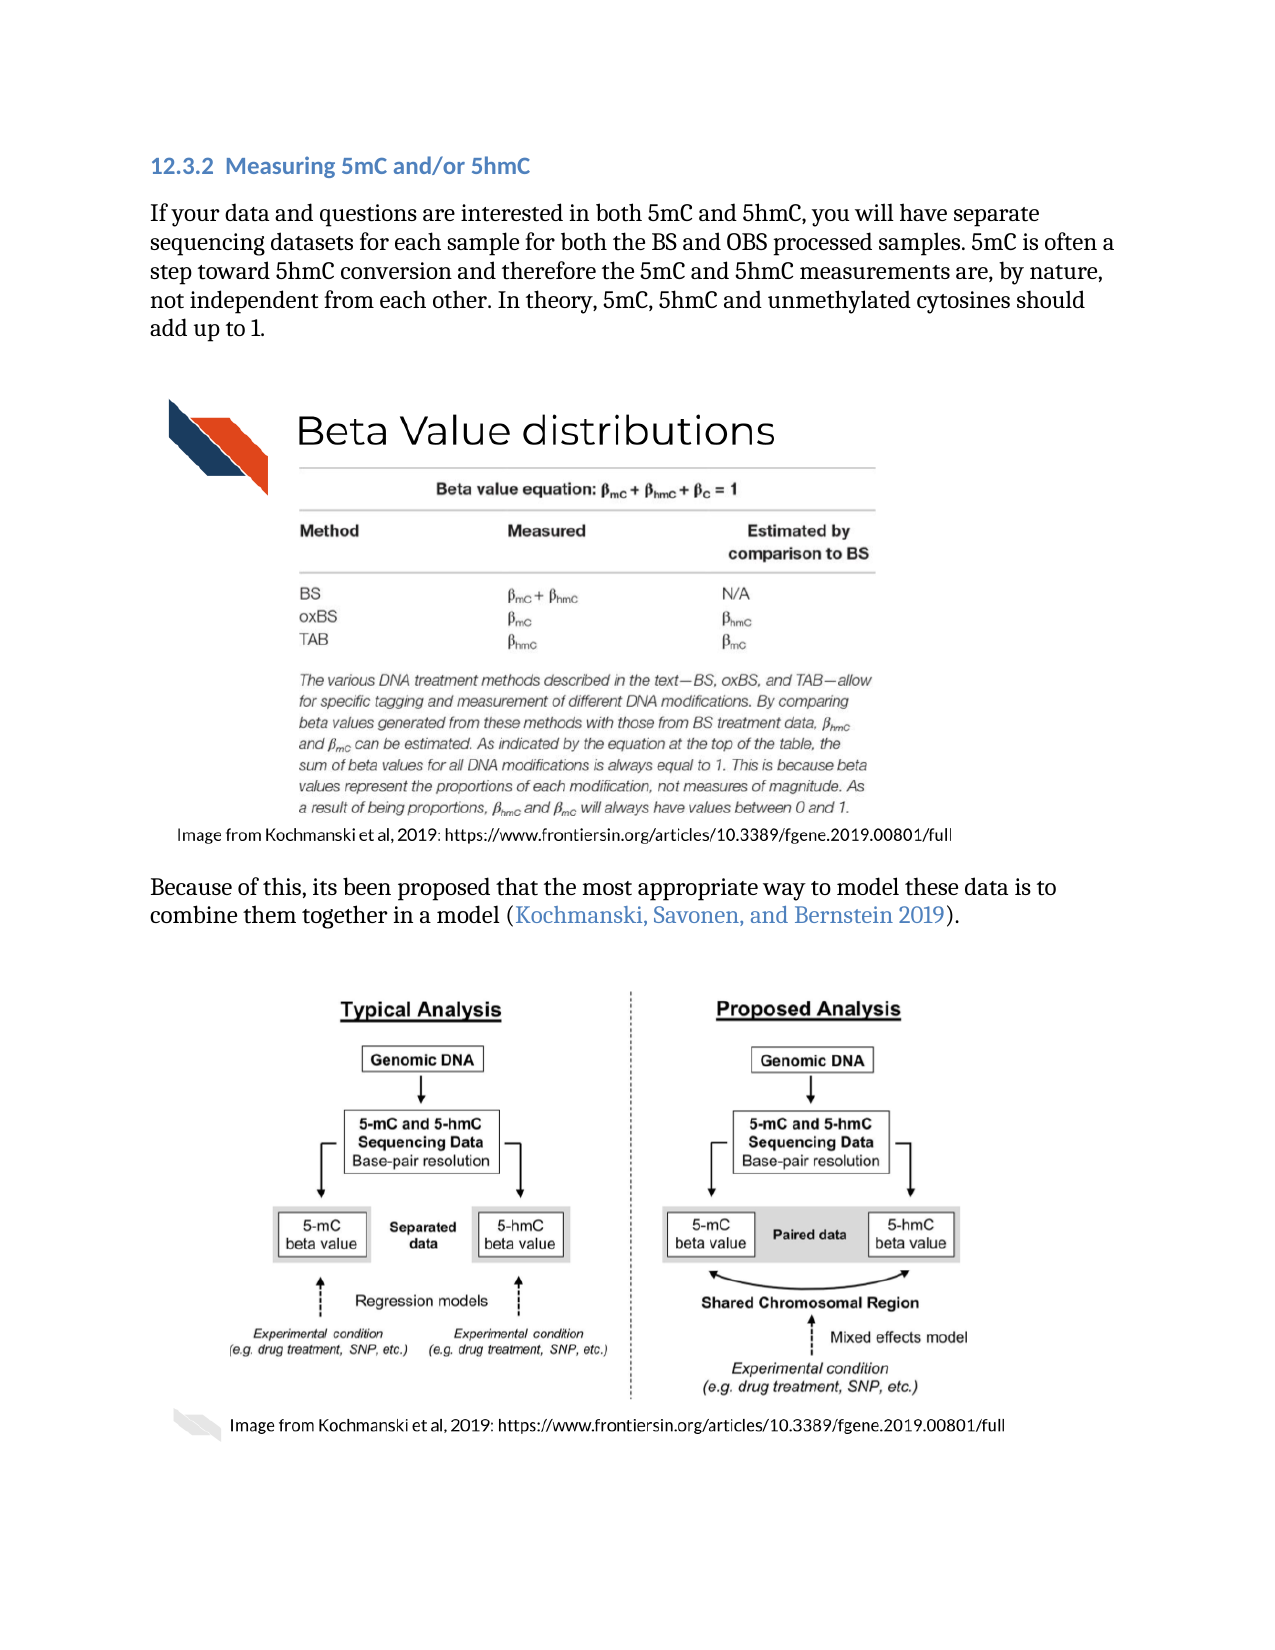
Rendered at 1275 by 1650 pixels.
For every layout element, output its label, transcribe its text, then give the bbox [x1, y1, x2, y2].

picture [168, 361, 1044, 854]
subtitle 12.3.2 Measuring 5mC and/or 5hmC [150, 150, 1125, 181]
text If your data and questions are interested in both 5mC and 5hmC, you will have separate sequencing datasets for each sample for both the BS and OBS processed samples. 5mC is often a step toward 5hmC conversion and therefore the 5mC and 5hmC measurements are, by nature, not independent from each other. In theory, 5mC, 5hmC and unmethylated cytosines should add up to 1. [150, 199, 1125, 343]
picture [168, 948, 1044, 1442]
text Because of this, its been proposed that the most appropriate way to model these data is to combine them together in a model (Kochmanski, Savonen, and Bernstein 2019). [150, 873, 1125, 930]
